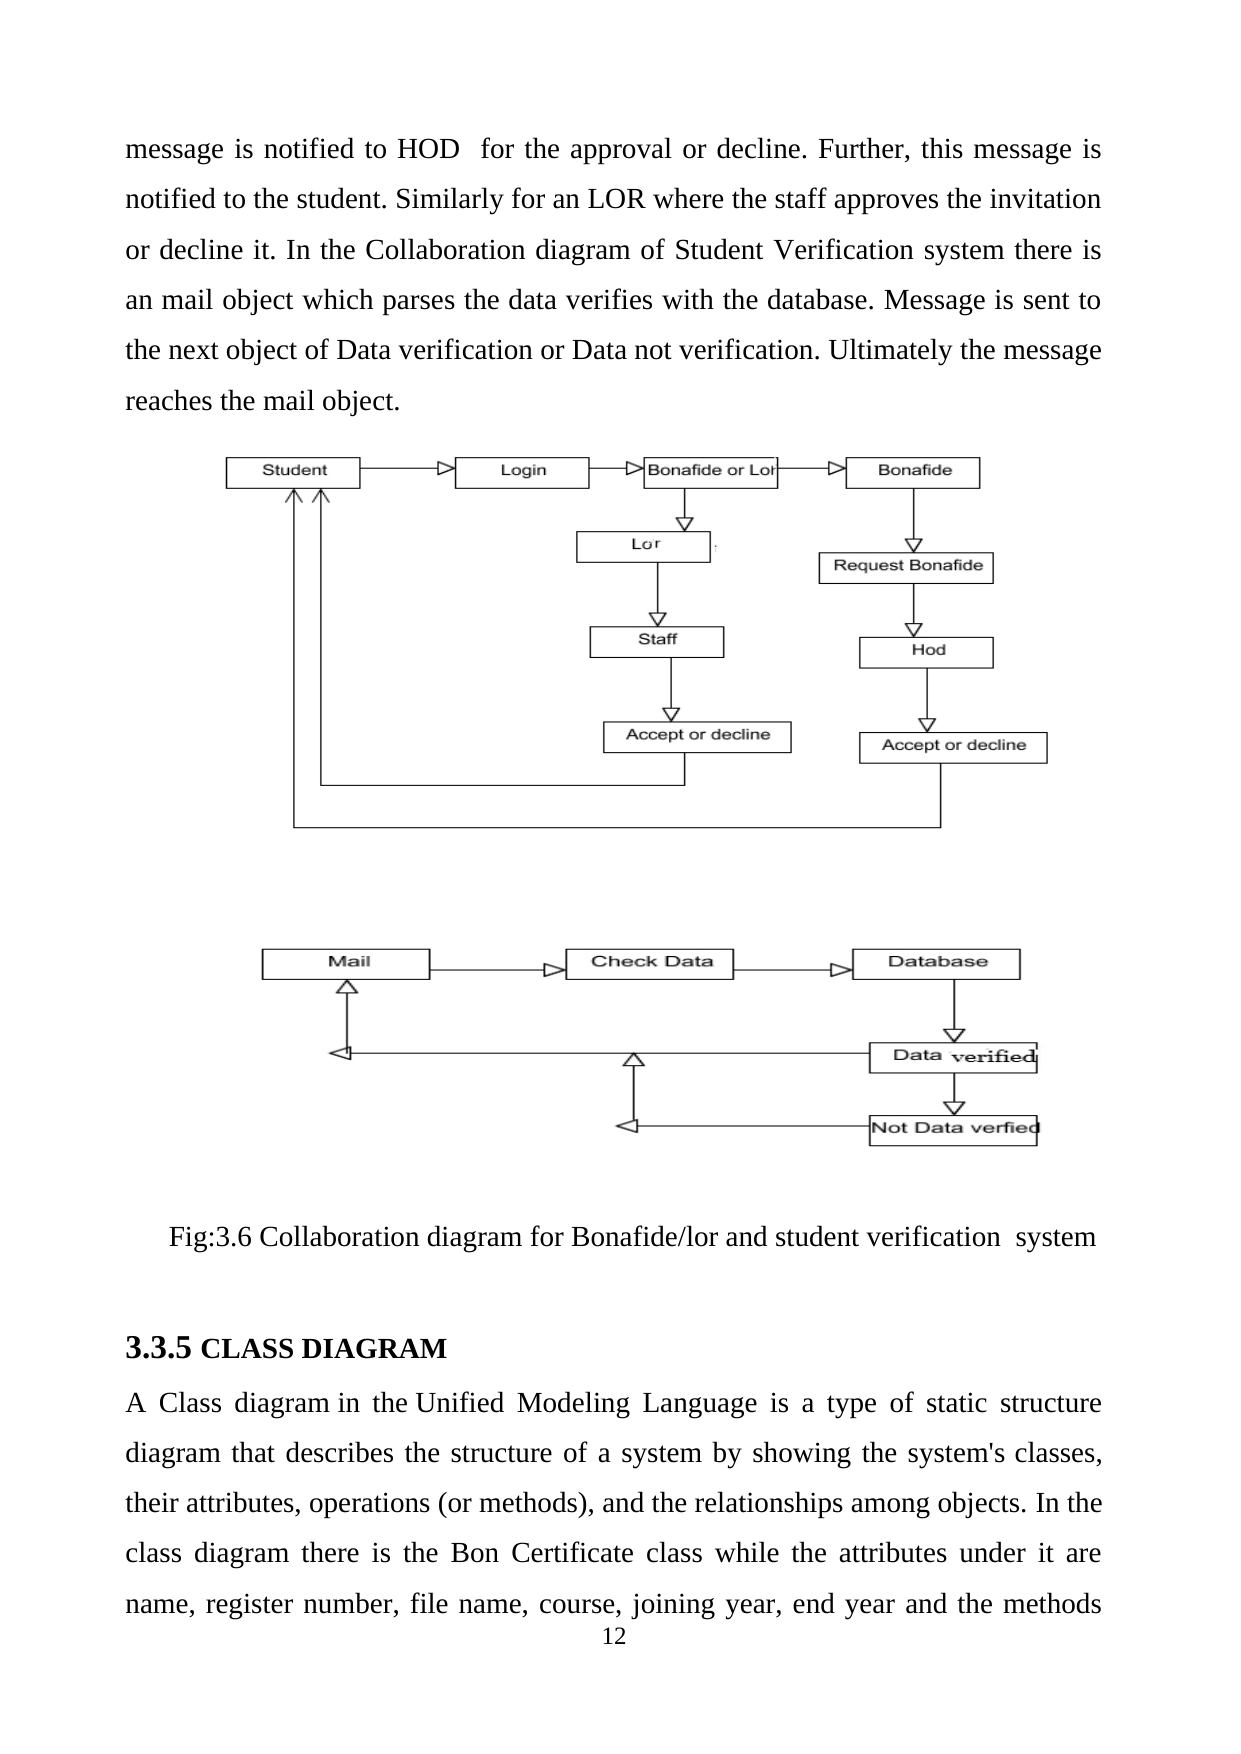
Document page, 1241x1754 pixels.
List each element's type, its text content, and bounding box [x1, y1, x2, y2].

picture [125, 927, 1130, 1206]
picture [200, 433, 1064, 871]
text Fig:3.6 Collaboration diagram for Bonafide/lor and student verification system [125, 1219, 1103, 1253]
text 3.3.5 CLASS DIAGRAM [125, 1327, 1103, 1366]
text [125, 1468, 1103, 1619]
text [125, 131, 1103, 416]
